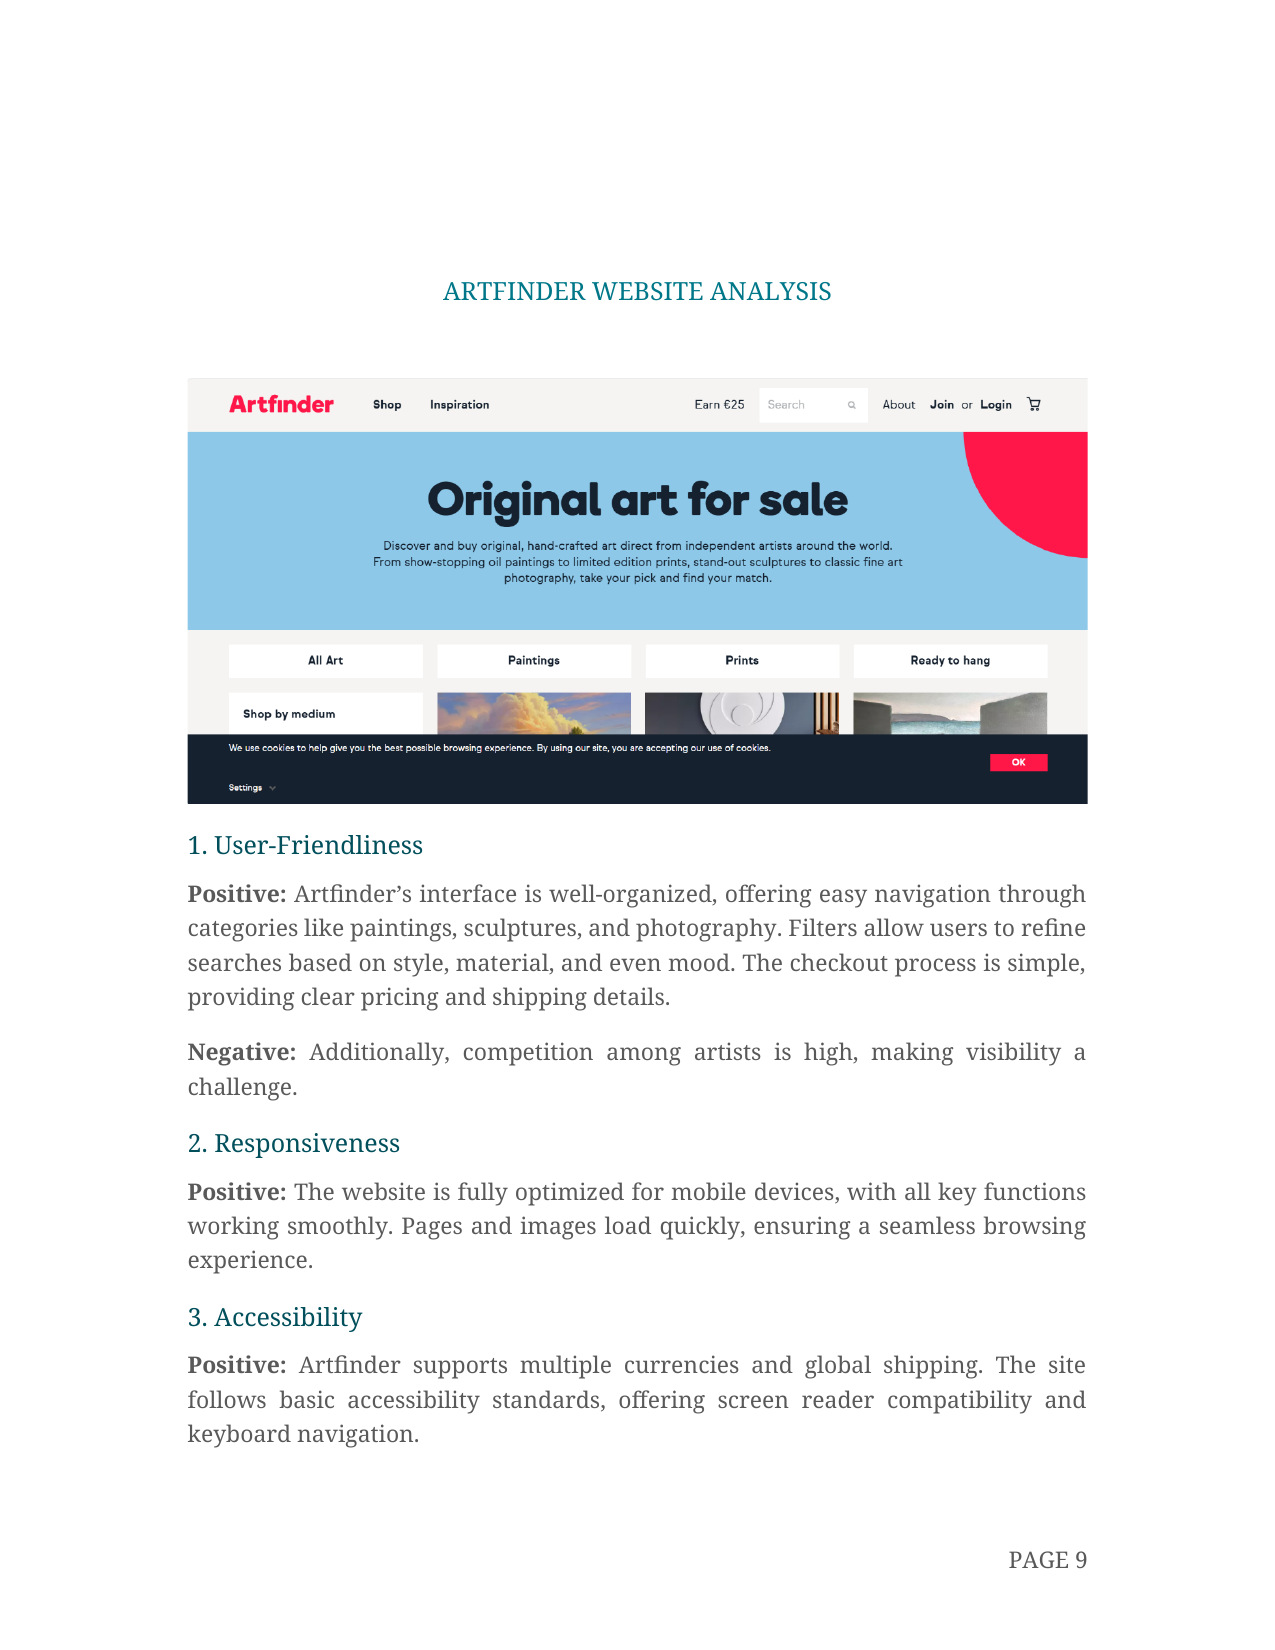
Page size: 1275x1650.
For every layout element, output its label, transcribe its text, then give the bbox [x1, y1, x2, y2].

subtitle Artfinder WEBSITE Analysis [187, 274, 1087, 308]
text Positive: The website is fully optimized for mobile devices, with all key functions working smoothly. Pages and images load quickly, ensuring a seamless browsing experience. [187, 1176, 1087, 1276]
text Negative: Additionally, competition among artists is high, making visibility a challenge. [187, 1036, 1087, 1102]
text Positive: Artfinder supports multiple currencies and global shipping. The site follows basic accessibility standards, offering screen reader compatibility and keyboard navigation. [187, 1349, 1087, 1449]
picture [187, 378, 1088, 804]
subtitle 1. User-Friendliness [187, 828, 1087, 862]
text Positive: Artfinder’s interface is well-organized, offering easy navigation through categories like paintings, sculptures, and photography. Filters allow users to refine searches based on style, material, and even mood. The checkout process is simple, providing clear pricing and shipping details. [187, 878, 1087, 1012]
subtitle 3. Accessibility [187, 1299, 1087, 1333]
subtitle 2. Responsiveness [187, 1126, 1087, 1160]
